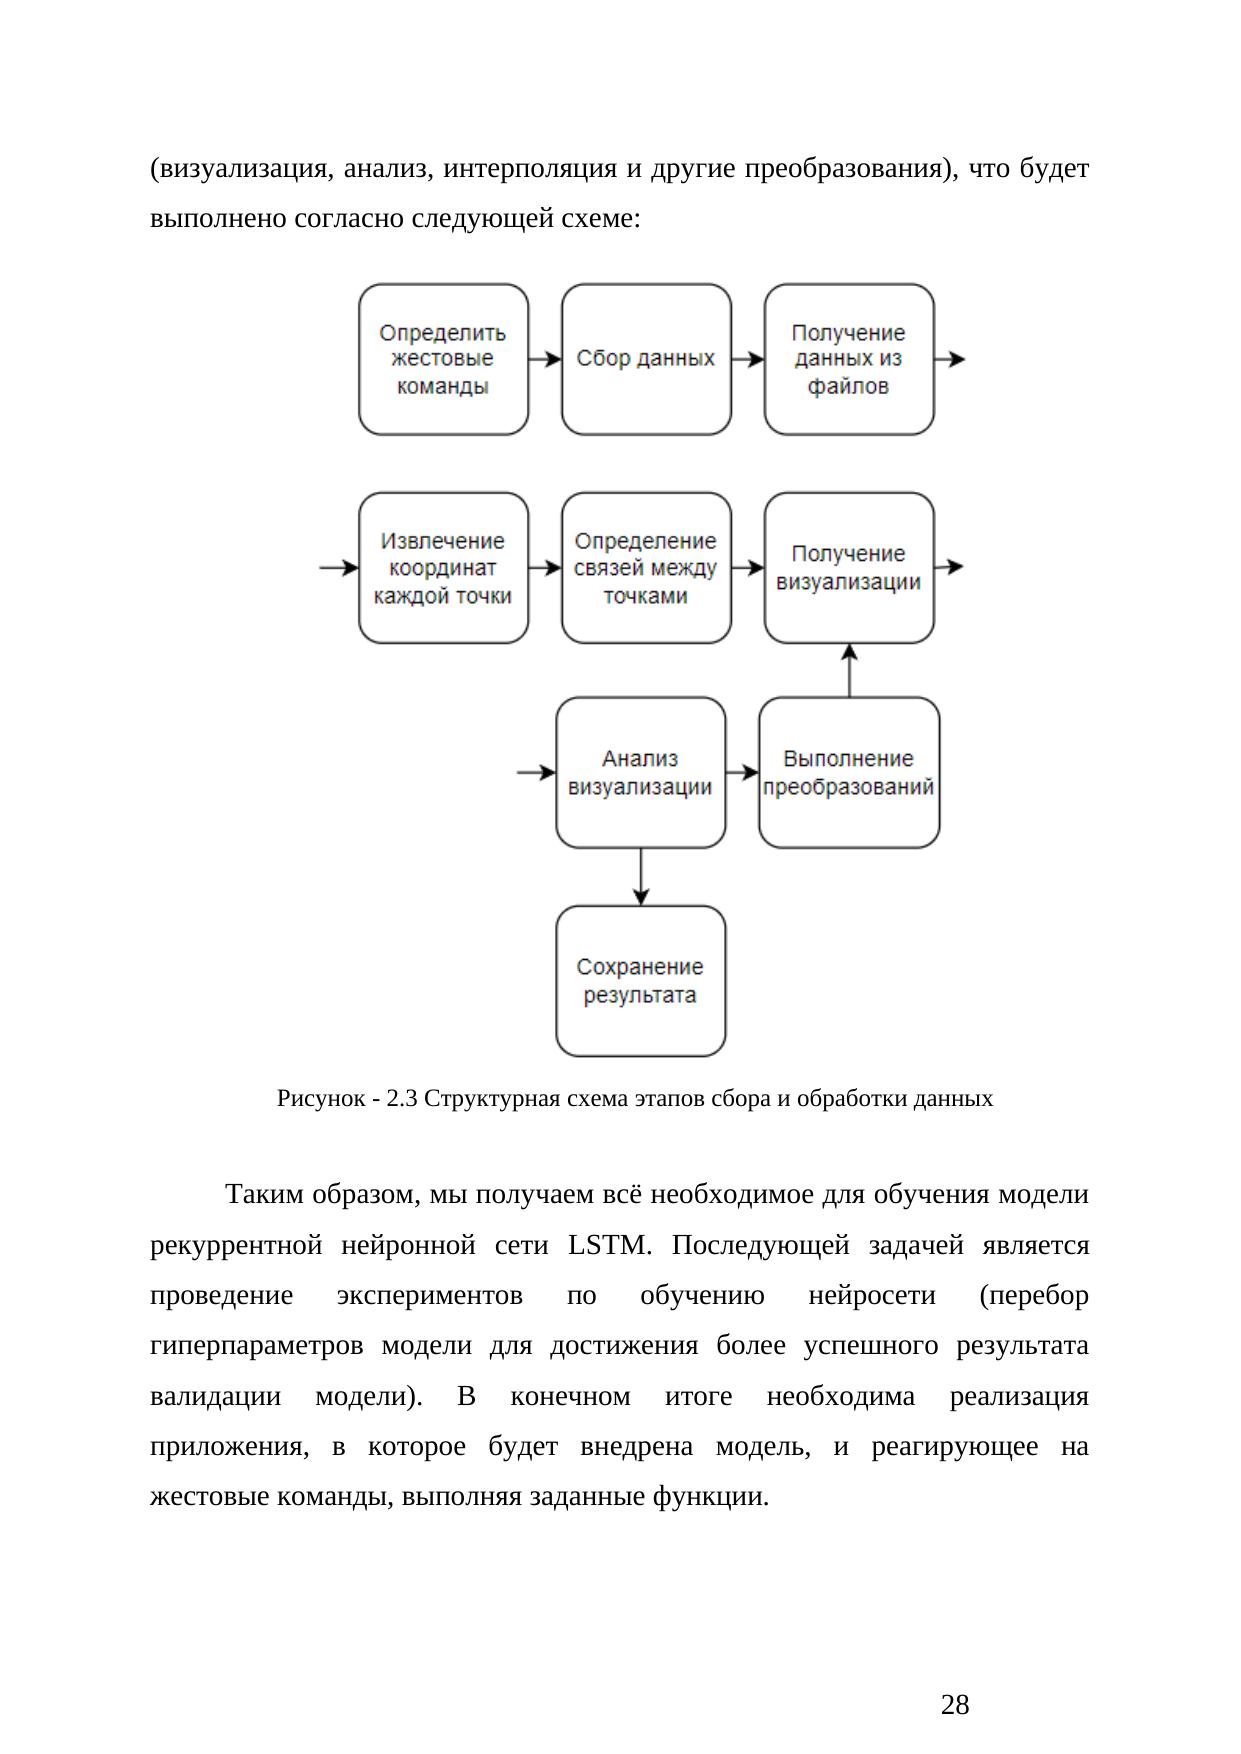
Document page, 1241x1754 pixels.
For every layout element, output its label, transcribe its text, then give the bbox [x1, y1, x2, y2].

text Рисунок - 2.3 Структурная схема этапов сбора и обработки данных [150, 1083, 1090, 1112]
picture [299, 250, 972, 1067]
text Таким образом, мы получаем всё необходимое для обучения модели рекуррентной нейронной сети LSTM. Последующей задачей является проведение экспериментов по обучению нейросети (перебор гиперпараметров модели для достижения более успешного результата валидации модели). В конечном итоге необходима реализация приложения, в которое будет внедрена модель, и реагирующее на жестовые команды, выполняя заданные функции. [150, 1176, 1090, 1512]
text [150, 150, 1090, 234]
